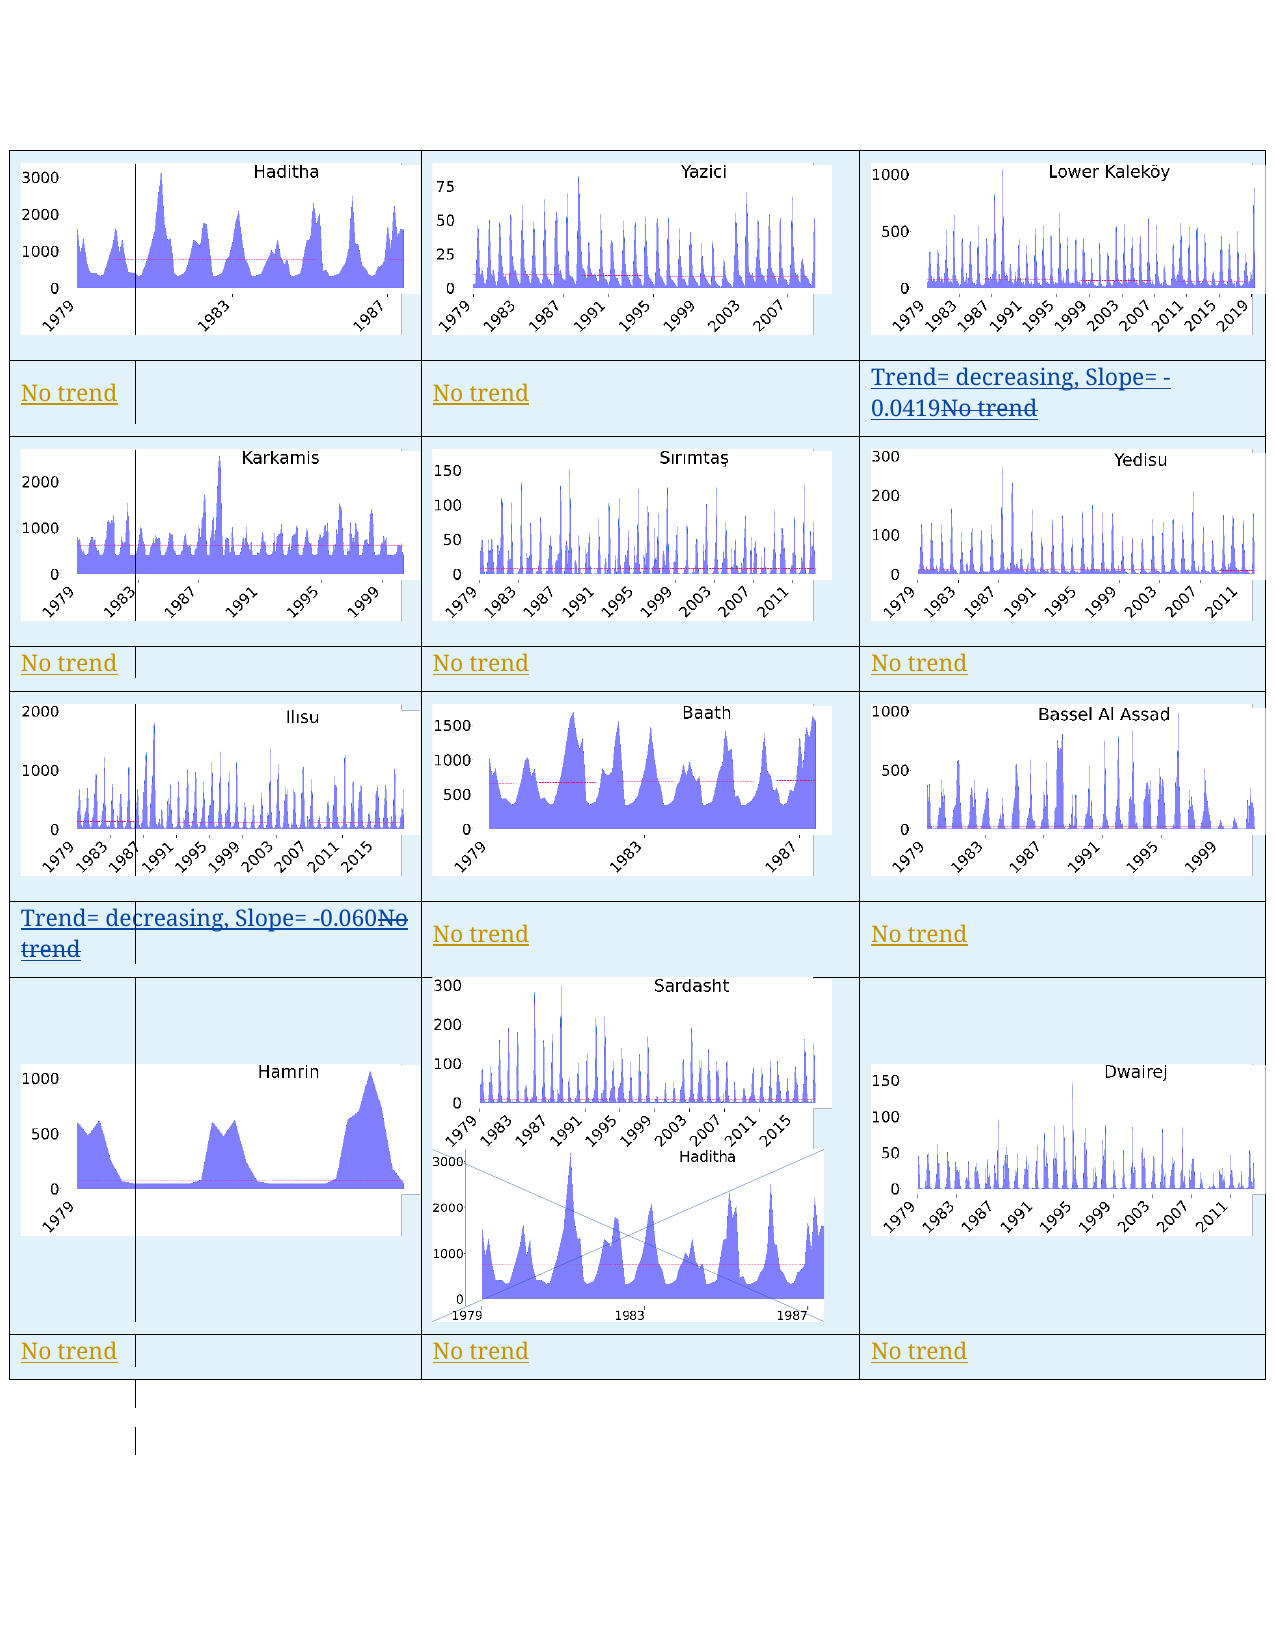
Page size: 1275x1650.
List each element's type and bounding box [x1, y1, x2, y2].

picture [136, 1064, 421, 1236]
picture [20, 1064, 135, 1236]
picture [435, 1236, 822, 1322]
picture [20, 163, 135, 335]
picture [20, 704, 135, 876]
picture [136, 704, 421, 876]
picture [870, 449, 1266, 621]
picture [136, 449, 421, 621]
picture [870, 704, 1266, 876]
picture [432, 704, 833, 876]
picture [432, 163, 833, 335]
picture [432, 449, 833, 621]
picture [136, 163, 421, 335]
picture [870, 163, 1266, 335]
picture [432, 1150, 626, 1321]
picture [432, 977, 833, 1321]
picture [870, 1064, 1266, 1236]
picture [20, 449, 135, 621]
